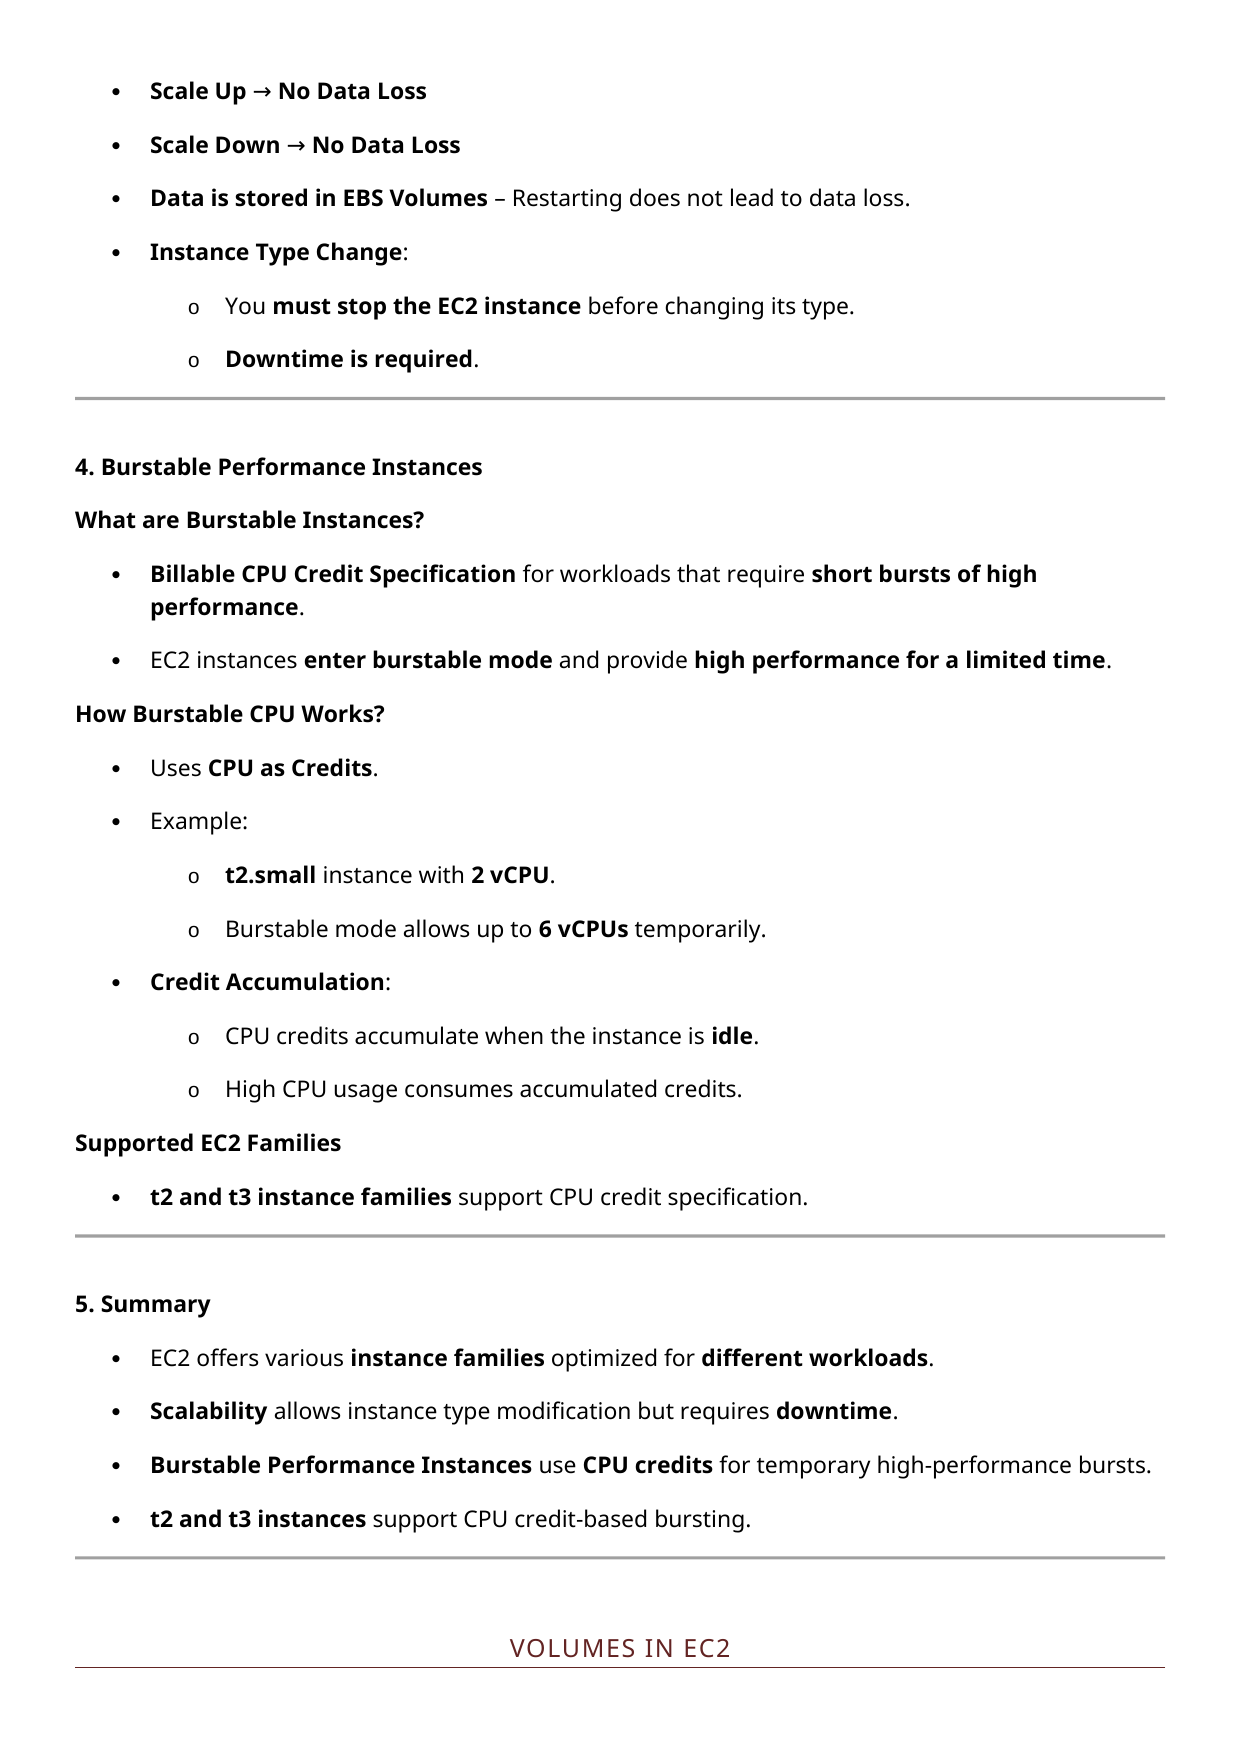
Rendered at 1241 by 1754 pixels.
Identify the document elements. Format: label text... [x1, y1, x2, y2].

list Scale Down → No Data Loss [112, 129, 1165, 160]
list Example: [112, 805, 1165, 836]
list CPU credits accumulate when the instance is idle. [187, 1020, 1165, 1051]
list Billable CPU Credit Specification for workloads that require short bursts of high performance. [112, 558, 1165, 622]
text 4. Burstable Performance Instances [75, 451, 1165, 482]
list t2.small instance with 2 vCPU. [187, 859, 1165, 890]
list You must stop the EC2 instance before changing its type. [187, 289, 1165, 321]
text Supported EC2 Families [75, 1127, 1165, 1158]
subtitle Volumes in EC2 [75, 1631, 1165, 1667]
list EC2 offers various instance families optimized for different workloads. [112, 1342, 1165, 1373]
list Instance Type Change: [112, 236, 1165, 267]
list Burstable Performance Instances use CPU credits for temporary high-performance bursts. [112, 1449, 1165, 1480]
list Scale Up → No Data Loss [112, 75, 1165, 106]
list Scalability allows instance type modification but requires downtime. [112, 1395, 1165, 1427]
list Uses CPU as Credits. [112, 752, 1165, 783]
text 5. Summary [75, 1288, 1165, 1319]
list High CPU usage consumes accumulated credits. [187, 1073, 1165, 1105]
list Data is stored in EBS Volumes – Restarting does not lead to data loss. [112, 182, 1165, 213]
list Downtime is required. [187, 343, 1165, 374]
list Credit Accumulation: [112, 966, 1165, 997]
list Burstable mode allows up to 6 vCPUs temporarily. [187, 912, 1165, 944]
text How Burstable CPU Works? [75, 698, 1165, 729]
text What are Burstable Instances? [75, 504, 1165, 535]
list t2 and t3 instances support CPU credit-based bursting. [112, 1503, 1165, 1534]
list t2 and t3 instance families support CPU credit specification. [112, 1181, 1165, 1212]
list EC2 instances enter burstable mode and provide high performance for a limited time. [112, 644, 1165, 676]
